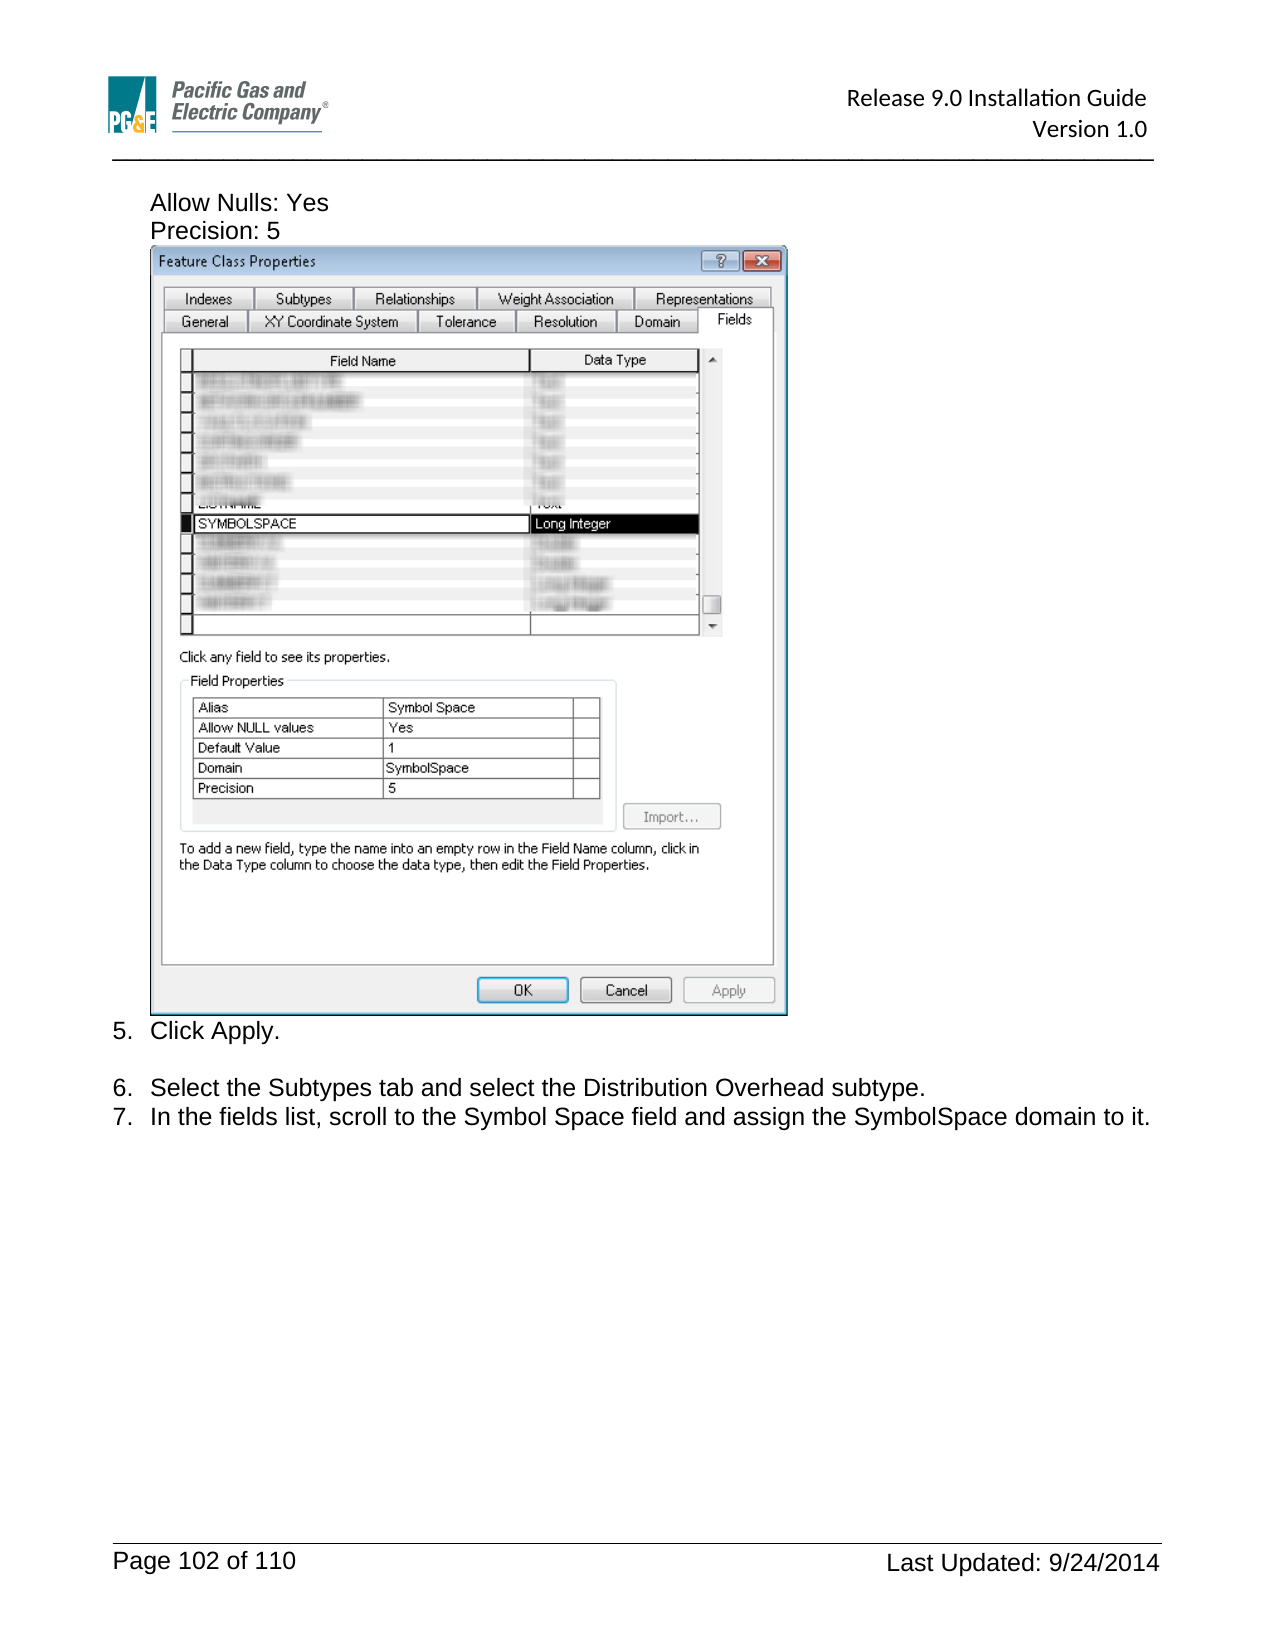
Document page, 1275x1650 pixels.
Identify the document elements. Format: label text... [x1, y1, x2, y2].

list Click Apply. [112, 1016, 1162, 1073]
list Select the Subtypes tab and select the Distribution Overhead subtype. [112, 1073, 1162, 1102]
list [112, 187, 1162, 1016]
picture [150, 245, 788, 1016]
list In the fields list, scroll to the Symbol Space field and assign the SymbolSpace domain to it. [112, 1102, 1162, 1131]
